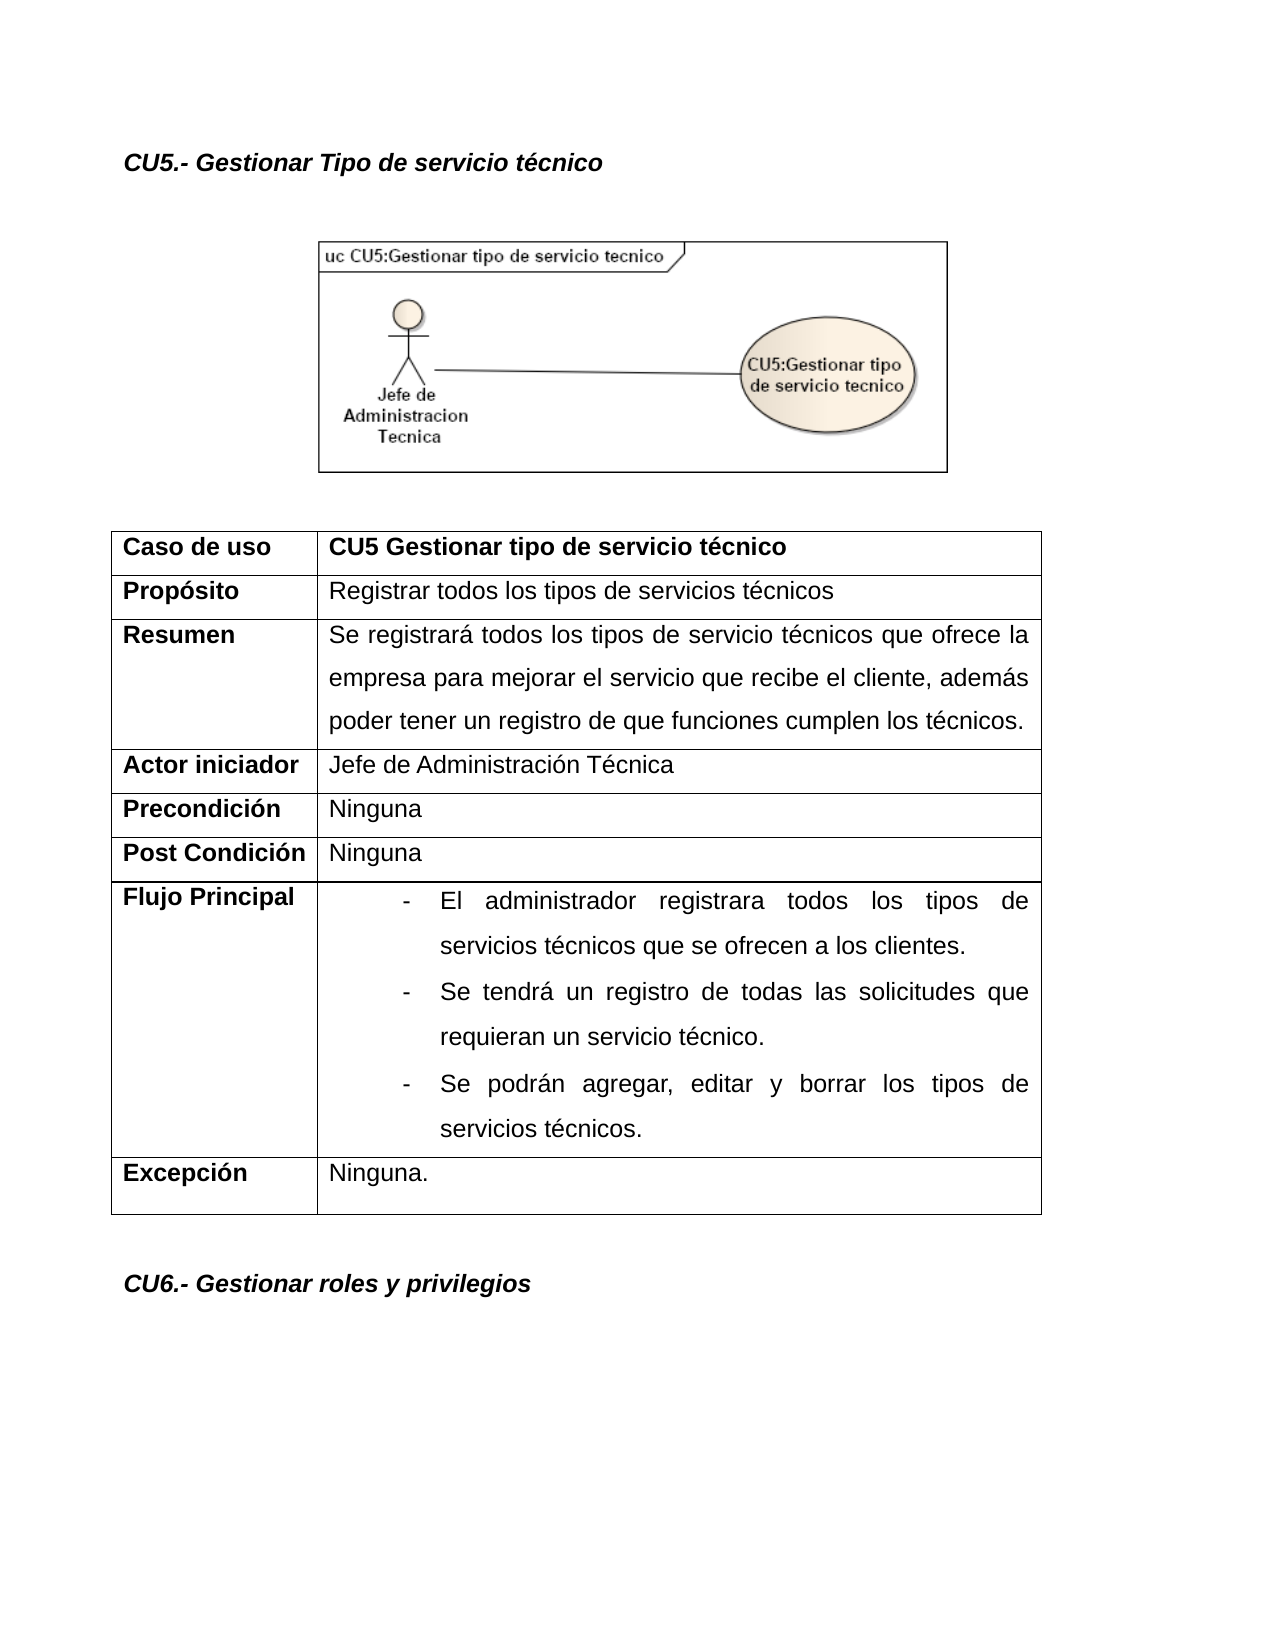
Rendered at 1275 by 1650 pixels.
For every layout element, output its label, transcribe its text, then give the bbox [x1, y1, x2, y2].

table_cell Excepción [112, 1158, 317, 1213]
table_cell Actor iniciador [112, 750, 317, 793]
table_cell Jefe de Administración Técnica [318, 750, 1041, 793]
table_cell Ninguna [318, 838, 1041, 881]
table_cell Flujo Principal [112, 883, 317, 1157]
table_cell El administrador registrara todos los tipos de servicios técnicos que se ofrecen a los clientes. Se tendrá un registro de todas las solicitudes que requieran un servicio técnico. Se podrán agregar, editar y borrar los tipos de servicios técnicos. [318, 883, 1041, 1157]
table_cell Ninguna. [318, 1158, 1041, 1213]
table_cell Post Condición [112, 838, 317, 881]
table_cell Ninguna [318, 794, 1041, 837]
table_header CU5 Gestionar tipo de servicio técnico [318, 532, 1041, 575]
subtitle CU6.- Gestionar roles y privilegios [123, 1269, 1142, 1298]
subtitle CU5.- Gestionar Tipo de servicio técnico [123, 148, 1142, 176]
table_cell Precondición [112, 794, 317, 837]
table_cell Se registrará todos los tipos de servicio técnicos que ofrece la empresa para mejorar el servicio que recibe el cliente, además poder tener un registro de que funciones cumplen los técnicos. [318, 620, 1041, 749]
table_header Caso de uso [112, 532, 317, 575]
table_cell Resumen [112, 620, 317, 749]
table_cell Propósito [112, 576, 317, 619]
table_cell Registrar todos los tipos de servicios técnicos [318, 576, 1041, 619]
picture [317, 240, 948, 473]
